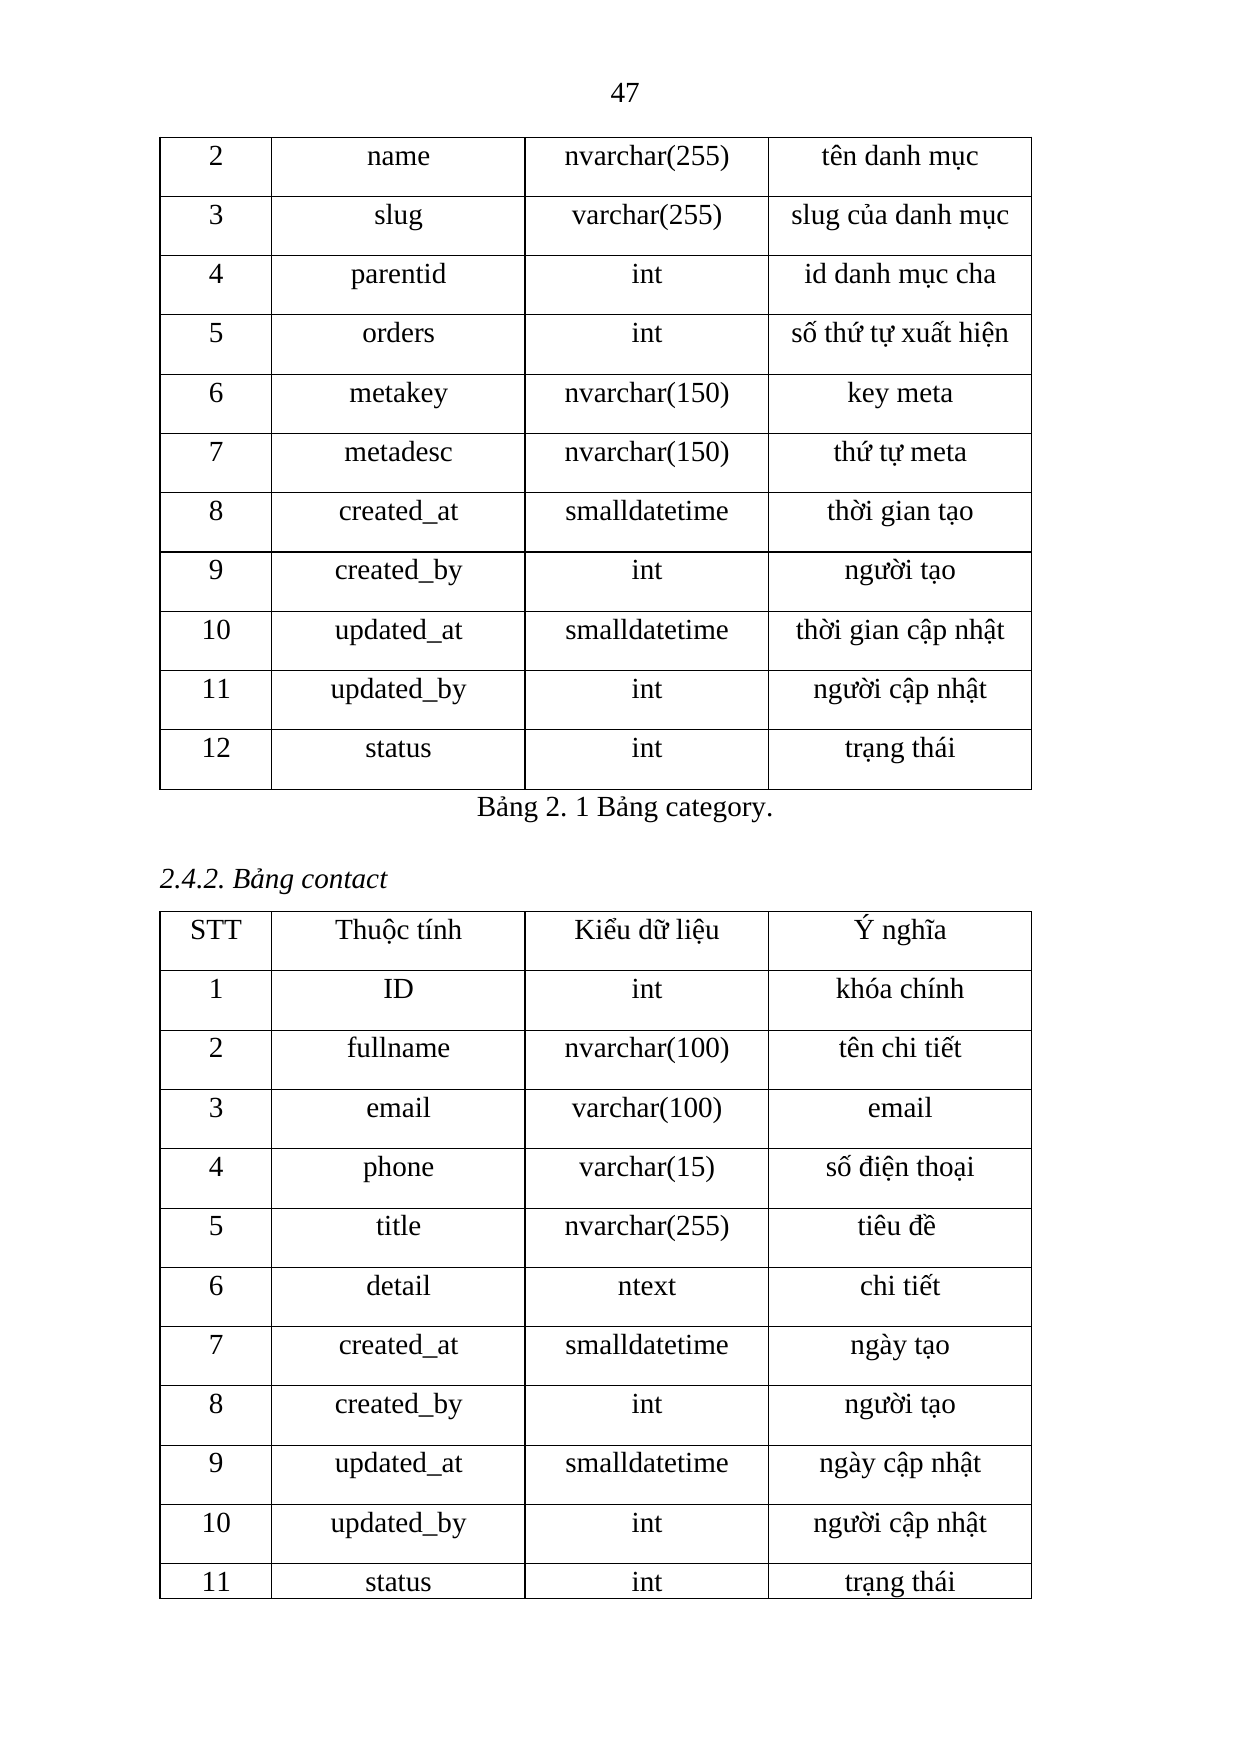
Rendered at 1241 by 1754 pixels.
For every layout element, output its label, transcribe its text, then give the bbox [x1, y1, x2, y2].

table_cell smalldatetime [526, 1327, 768, 1385]
table_cell 12 [161, 730, 271, 788]
table_cell 2 [161, 1031, 271, 1089]
table_cell updated_at [272, 612, 524, 670]
table_cell 6 [161, 1268, 271, 1326]
table_cell metadesc [272, 434, 524, 492]
table_cell int [526, 553, 768, 611]
table_cell updated_by [272, 1505, 524, 1563]
table_cell 3 [161, 1090, 271, 1148]
table_cell 6 [161, 375, 271, 433]
table_cell nvarchar(255) [526, 1209, 768, 1267]
subtitle 2.4.2. Bảng contact [159, 861, 1090, 894]
table_cell int [526, 1505, 768, 1563]
table_cell varchar(100) [526, 1090, 768, 1148]
table_cell fullname [272, 1031, 524, 1089]
table_cell parentid [272, 256, 524, 314]
table_cell tiêu đề [769, 1209, 1031, 1267]
table_cell detail [272, 1268, 524, 1326]
table_cell name [272, 138, 524, 196]
table_cell smalldatetime [526, 1446, 768, 1504]
table_cell 4 [161, 1149, 271, 1207]
table_cell thứ tự meta [769, 434, 1031, 492]
table_cell nvarchar(150) [526, 434, 768, 492]
table_cell chi tiết [769, 1268, 1031, 1326]
table_cell 8 [161, 493, 271, 551]
table_cell 9 [161, 553, 271, 611]
table_cell slug [272, 197, 524, 255]
table_cell 7 [161, 434, 271, 492]
table_cell ntext [526, 1268, 768, 1326]
table_cell int [526, 256, 768, 314]
table_cell 8 [161, 1386, 271, 1444]
table_cell 11 [161, 1564, 271, 1598]
table_cell khóa chính [769, 971, 1031, 1029]
table_cell created_by [272, 1386, 524, 1444]
table_cell tên danh mục [769, 138, 1031, 196]
table_cell metakey [272, 375, 524, 433]
table_cell 11 [161, 671, 271, 729]
table_cell created_at [272, 1327, 524, 1385]
table_cell nvarchar(100) [526, 1031, 768, 1089]
table_header Thuộc tính [272, 912, 524, 970]
table_header Ý nghĩa [769, 912, 1031, 970]
table_cell số thứ tự xuất hiện [769, 315, 1031, 374]
table_cell int [526, 315, 768, 374]
table_cell int [526, 1564, 768, 1598]
table_cell key meta [769, 375, 1031, 433]
table_cell 10 [161, 612, 271, 670]
table_cell người tạo [769, 553, 1031, 611]
table_cell tên chi tiết [769, 1031, 1031, 1089]
table_cell 2 [161, 138, 271, 196]
table_cell 9 [161, 1446, 271, 1504]
table_cell email [272, 1090, 524, 1148]
table_cell ngày tạo [769, 1327, 1031, 1385]
table_cell created_at [272, 493, 524, 551]
table_cell ngày cập nhật [769, 1446, 1031, 1504]
table_cell status [272, 730, 524, 788]
table_cell smalldatetime [526, 493, 768, 551]
table_cell id danh mục cha [769, 256, 1031, 314]
table_cell trạng thái [769, 730, 1031, 788]
table_cell trạng thái [769, 1564, 1031, 1598]
table_cell người tạo [769, 1386, 1031, 1444]
table_cell số điện thoại [769, 1149, 1031, 1207]
table_cell email [769, 1090, 1031, 1148]
table_cell int [526, 671, 768, 729]
table_cell created_by [272, 553, 524, 611]
table_cell phone [272, 1149, 524, 1207]
table_cell thời gian cập nhật [769, 612, 1031, 670]
table_cell nvarchar(255) [526, 138, 768, 196]
table_cell thời gian tạo [769, 493, 1031, 551]
table_cell người cập nhật [769, 1505, 1031, 1563]
table_header Kiểu dữ liệu [526, 912, 768, 970]
table_cell int [526, 1386, 768, 1444]
table_cell nvarchar(150) [526, 375, 768, 433]
table_cell 7 [161, 1327, 271, 1385]
table_cell slug của danh mục [769, 197, 1031, 255]
table_cell smalldatetime [526, 612, 768, 670]
table_cell 1 [161, 971, 271, 1029]
table_cell 10 [161, 1505, 271, 1563]
table_cell 5 [161, 1209, 271, 1267]
table_cell varchar(255) [526, 197, 768, 255]
table_cell 4 [161, 256, 271, 314]
table_cell updated_by [272, 671, 524, 729]
table_cell 3 [161, 197, 271, 255]
text Bảng 2. 1 Bảng category. [159, 789, 1090, 823]
table_cell title [272, 1209, 524, 1267]
table_cell updated_at [272, 1446, 524, 1504]
table_cell ID [272, 971, 524, 1029]
table_header STT [161, 912, 271, 970]
table_cell int [526, 730, 768, 788]
table_cell người cập nhật [769, 671, 1031, 729]
table_cell 5 [161, 315, 271, 374]
table_cell orders [272, 315, 524, 374]
table_cell int [526, 971, 768, 1029]
table_cell varchar(15) [526, 1149, 768, 1207]
table_cell status [272, 1564, 524, 1598]
